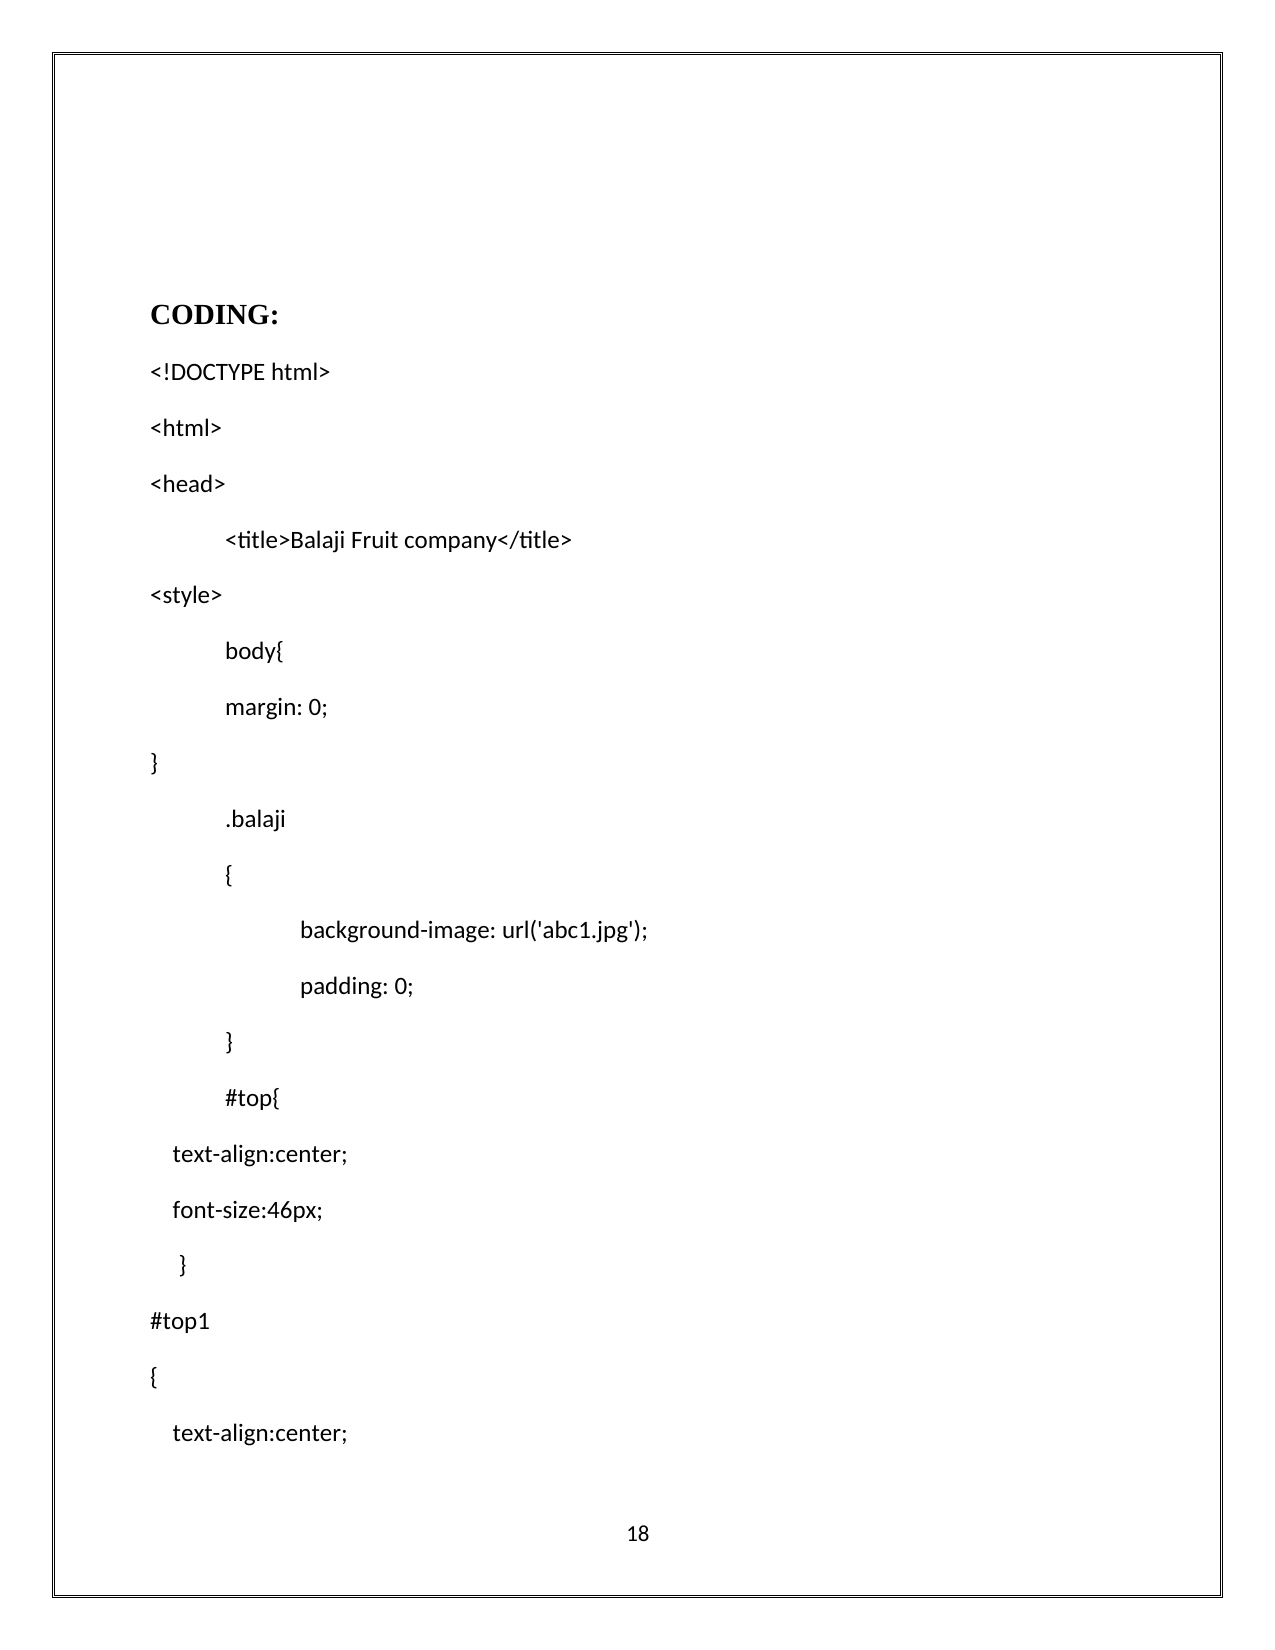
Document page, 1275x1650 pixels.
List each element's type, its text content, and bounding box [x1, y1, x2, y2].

text text-align:center; [150, 1417, 1125, 1448]
text <head> [150, 468, 1125, 498]
text } [150, 1026, 1125, 1057]
text <title>Balaji Fruit company</title> [150, 524, 1125, 554]
text } [150, 747, 1125, 778]
text { [150, 1361, 1125, 1392]
text text-align:center; [150, 1138, 1125, 1168]
text body{ [150, 636, 1125, 666]
text } [150, 1250, 1125, 1280]
text #top1 [150, 1306, 1125, 1336]
text <html> [150, 412, 1125, 443]
text margin: 0; [150, 691, 1125, 722]
text #top{ [150, 1082, 1125, 1113]
text .balaji [150, 803, 1125, 833]
text <!DOCTYPE html> [150, 356, 1125, 387]
text background-image: url('abc1.jpg'); [150, 915, 1125, 945]
text { [150, 859, 1125, 889]
text padding: 0; [150, 971, 1125, 1001]
text CODING: [150, 297, 1125, 331]
text <style> [150, 580, 1125, 610]
text font-size:46px; [150, 1194, 1125, 1224]
